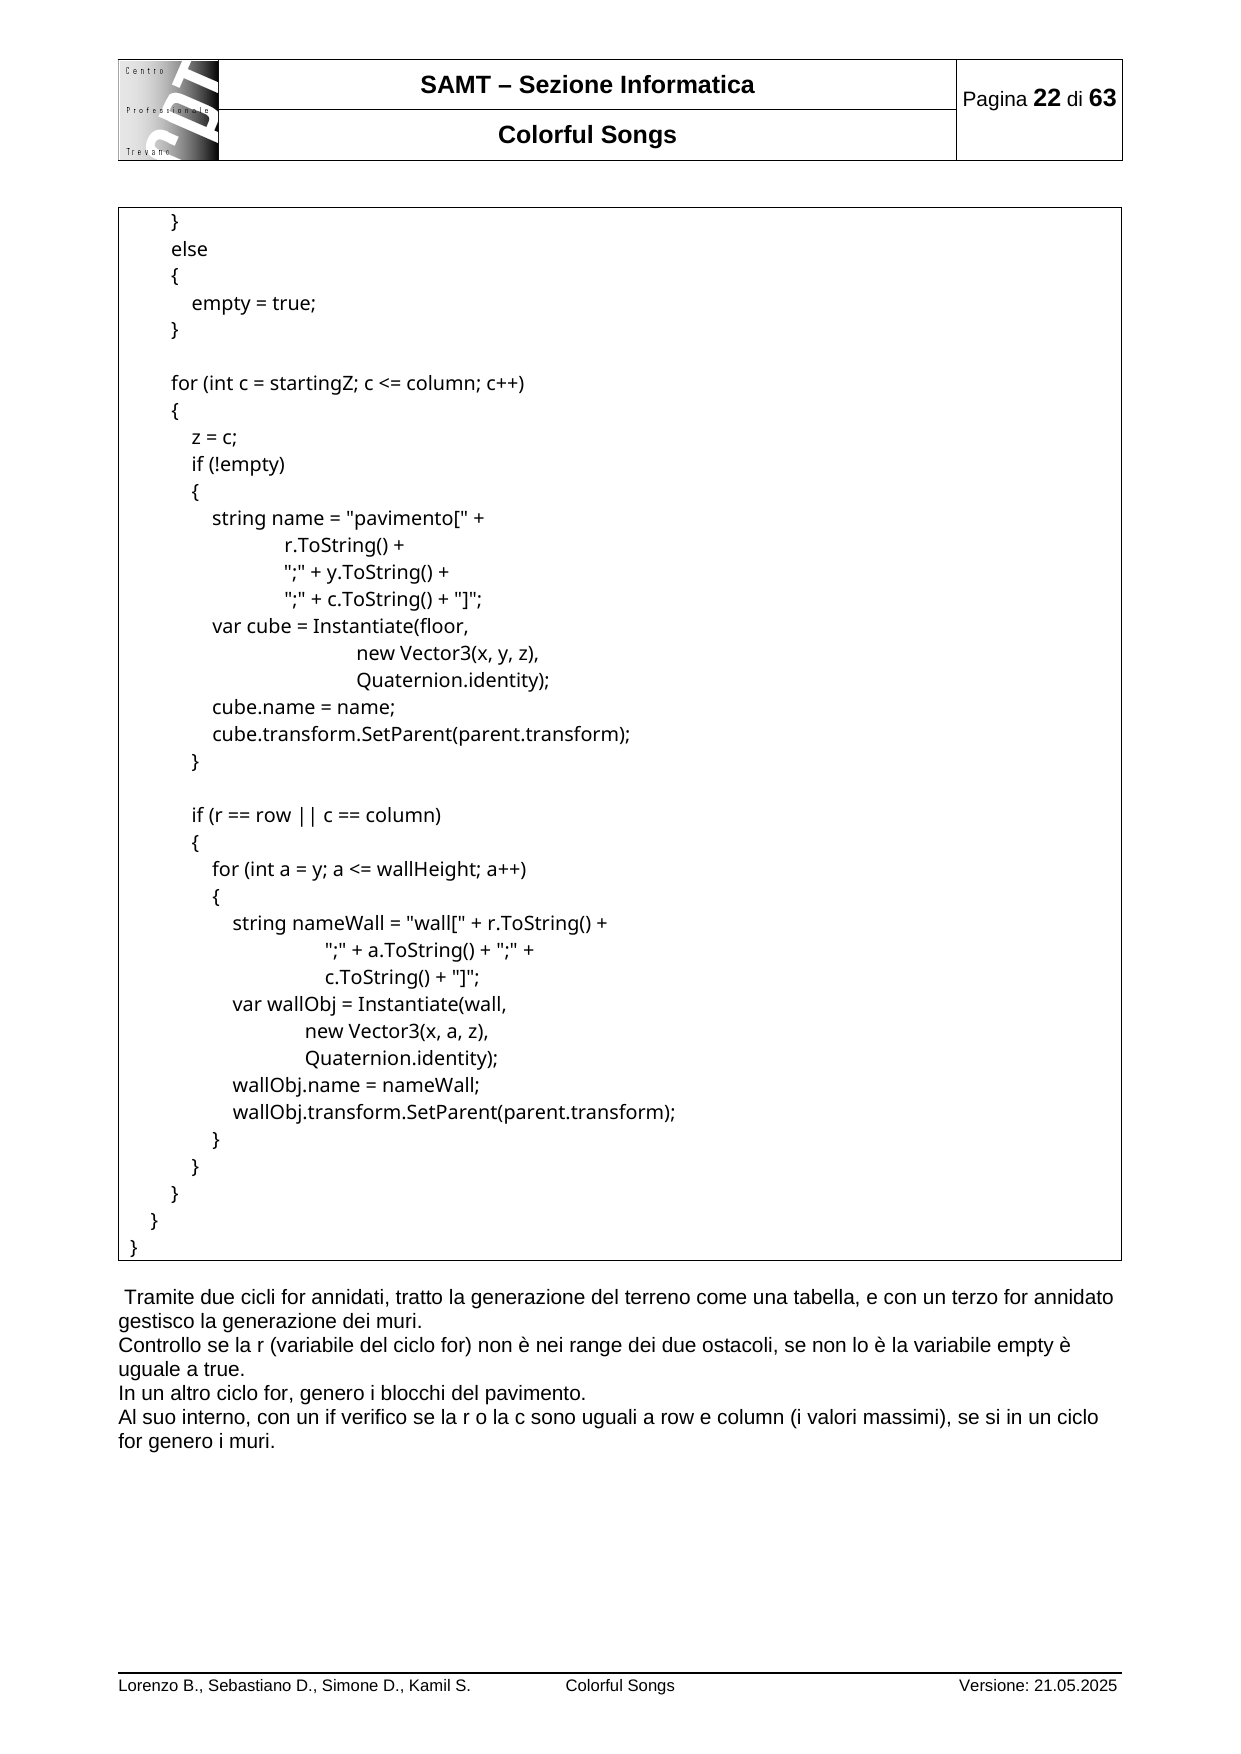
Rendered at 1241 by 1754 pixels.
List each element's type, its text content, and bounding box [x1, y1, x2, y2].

text In un altro ciclo for, genero i blocchi del pavimento. [118, 1381, 1122, 1405]
text Tramite due cicli for annidati, tratto la generazione del terreno come una tabella, e con un terzo for annidato gestisco la generazione dei muri. [118, 1285, 1122, 1333]
picture [118, 60, 219, 160]
text Controllo se la r (variabile del ciclo for) non è nei range dei due ostacoli, se non lo è la variabile empty è uguale a true. [118, 1333, 1122, 1381]
text Al suo interno, con un if verifico se la r o la c sono uguali a row e column (i valori massimi), se si in un ciclo for genero i muri. [118, 1405, 1122, 1453]
